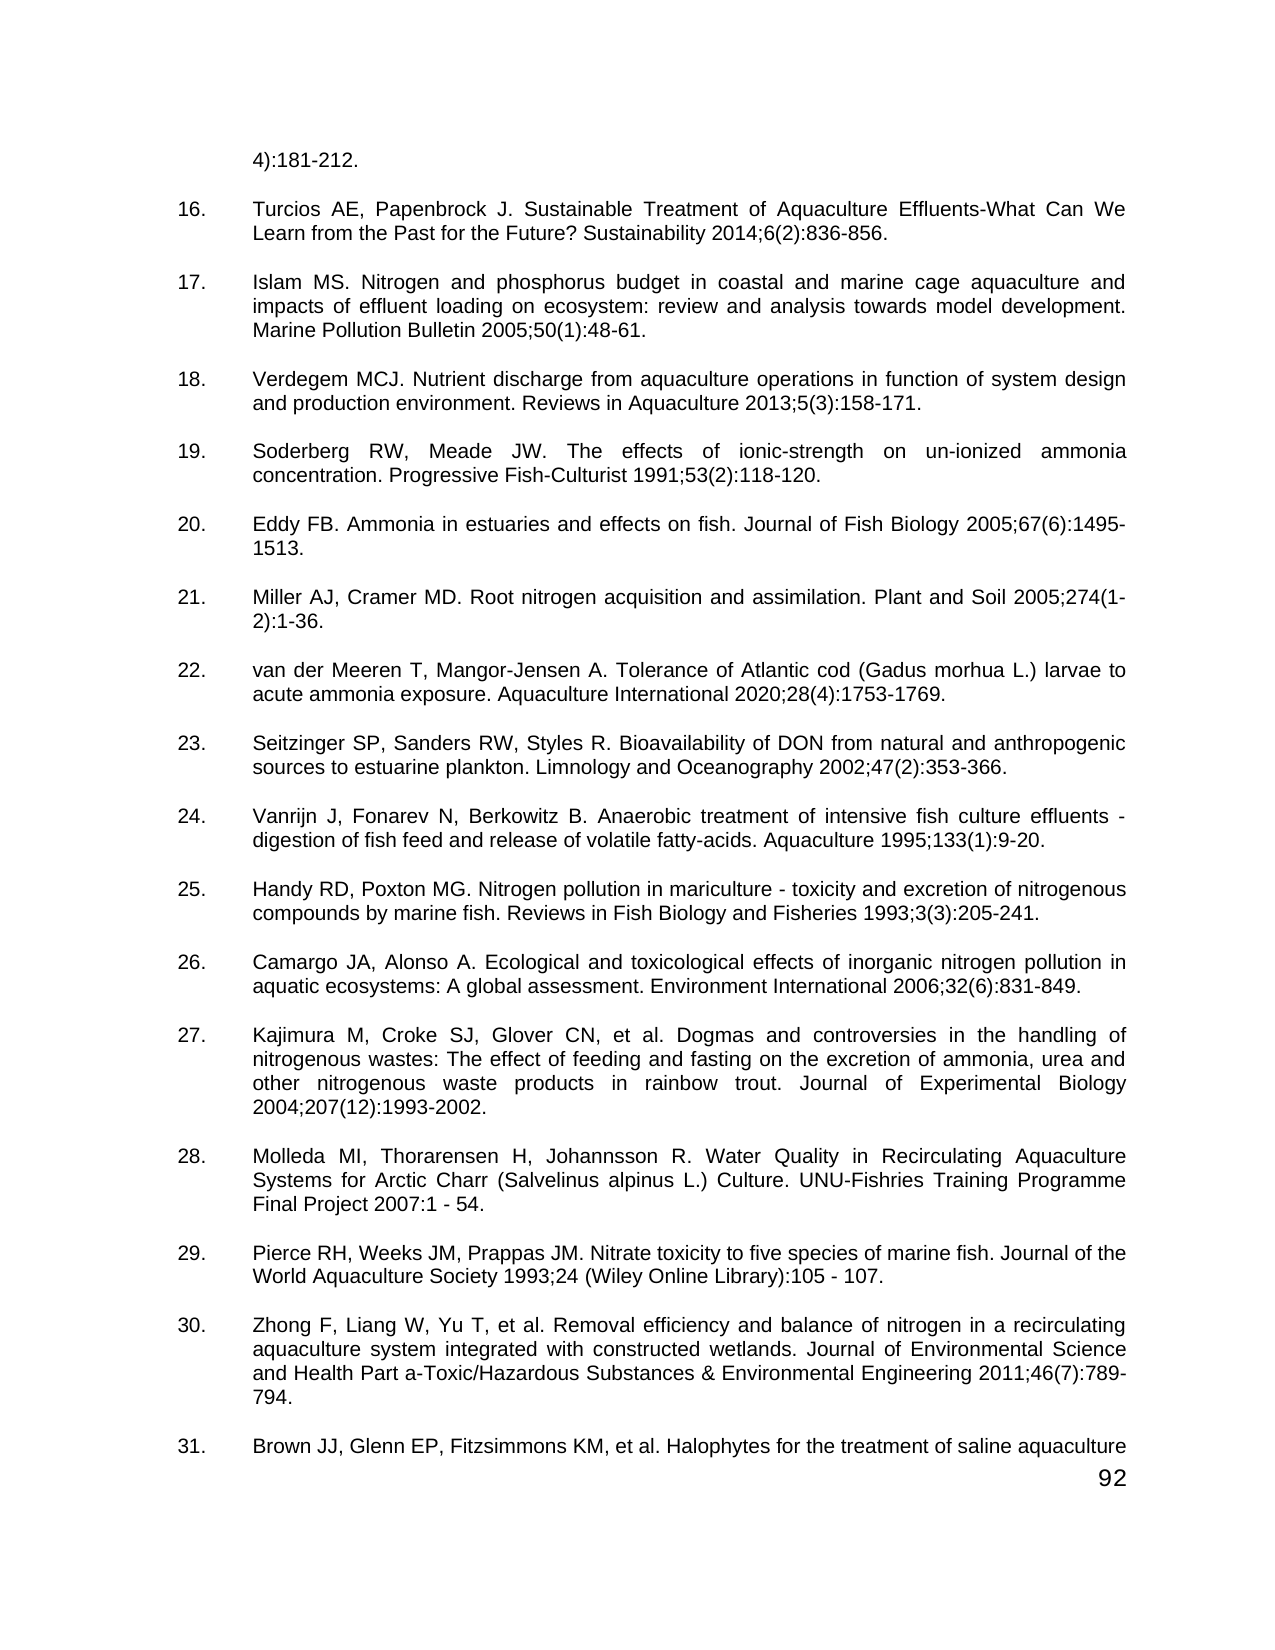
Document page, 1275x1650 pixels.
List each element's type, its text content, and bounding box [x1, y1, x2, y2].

text 18. Verdegem MCJ. Nutrient discharge from aquaculture operations in function of system design and production environment. Reviews in Aquaculture 2013;5(3):158-171. [177, 366, 1127, 414]
text 30. Zhong F, Liang W, Yu T, et al. Removal efficiency and balance of nitrogen in a recirculating aquaculture system integrated with constructed wetlands. Journal of Environmental Science and Health Part a-Toxic/Hazardous Substances & Environmental Engineering 2011;46(7):789-794. [177, 1313, 1127, 1409]
text 26. Camargo JA, Alonso A. Ecological and toxicological effects of inorganic nitrogen pollution in aquatic ecosystems: A global assessment. Environment International 2006;32(6):831-849. [177, 950, 1127, 998]
text 24. Vanrijn J, Fonarev N, Berkowitz B. Anaerobic treatment of intensive fish culture effluents - digestion of fish feed and release of volatile fatty-acids. Aquaculture 1995;133(1):9-20. [177, 804, 1127, 852]
text 20. Eddy FB. Ammonia in estuaries and effects on fish. Journal of Fish Biology 2005;67(6):1495-1513. [177, 512, 1127, 560]
text 19. Soderberg RW, Meade JW. The effects of ionic-strength on un-ionized ammonia concentration. Progressive Fish-Culturist 1991;53(2):118-120. [177, 439, 1127, 487]
text 29. Pierce RH, Weeks JM, Prappas JM. Nitrate toxicity to five species of marine fish. Journal of the World Aquaculture Society 1993;24 (Wiley Online Library):105 - 107. [177, 1240, 1127, 1288]
text 27. Kajimura M, Croke SJ, Glover CN, et al. Dogmas and controversies in the handling of nitrogenous wastes: The effect of feeding and fasting on the excretion of ammonia, urea and other nitrogenous waste products in rainbow trout. Journal of Experimental Biology 2004;207(12):1993-2002. [177, 1023, 1127, 1118]
text 17. Islam MS. Nitrogen and phosphorus budget in coastal and marine cage aquaculture and impacts of effluent loading on ecosystem: review and analysis towards model development. Marine Pollution Bulletin 2005;50(1):48-61. [177, 269, 1127, 341]
text 21. Miller AJ, Cramer MD. Root nitrogen acquisition and assimilation. Plant and Soil 2005;274(1-2):1-36. [177, 585, 1127, 633]
text 22. van der Meeren T, Mangor-Jensen A. Tolerance of Atlantic cod (Gadus morhua L.) larvae to acute ammonia exposure. Aquaculture International 2020;28(4):1753-1769. [177, 658, 1127, 706]
text 28. Molleda MI, Thorarensen H, Johannsson R. Water Quality in Recirculating Aquaculture Systems for Arctic Charr (Salvelinus alpinus L.) Culture. UNU-Fishries Training Programme Final Project 2007:1 - 54. [177, 1143, 1127, 1215]
text 16. Turcios AE, Papenbrock J. Sustainable Treatment of Aquaculture Effluents-What Can We Learn from the Past for the Future? Sustainability 2014;6(2):836-856. [177, 197, 1127, 244]
text 23. Seitzinger SP, Sanders RW, Styles R. Bioavailability of DON from natural and anthropogenic sources to estuarine plankton. Limnology and Oceanography 2002;47(2):353-366. [177, 731, 1127, 779]
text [177, 1434, 1127, 1458]
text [177, 148, 1127, 172]
text 25. Handy RD, Poxton MG. Nitrogen pollution in mariculture - toxicity and excretion of nitrogenous compounds by marine fish. Reviews in Fish Biology and Fisheries 1993;3(3):205-241. [177, 877, 1127, 925]
